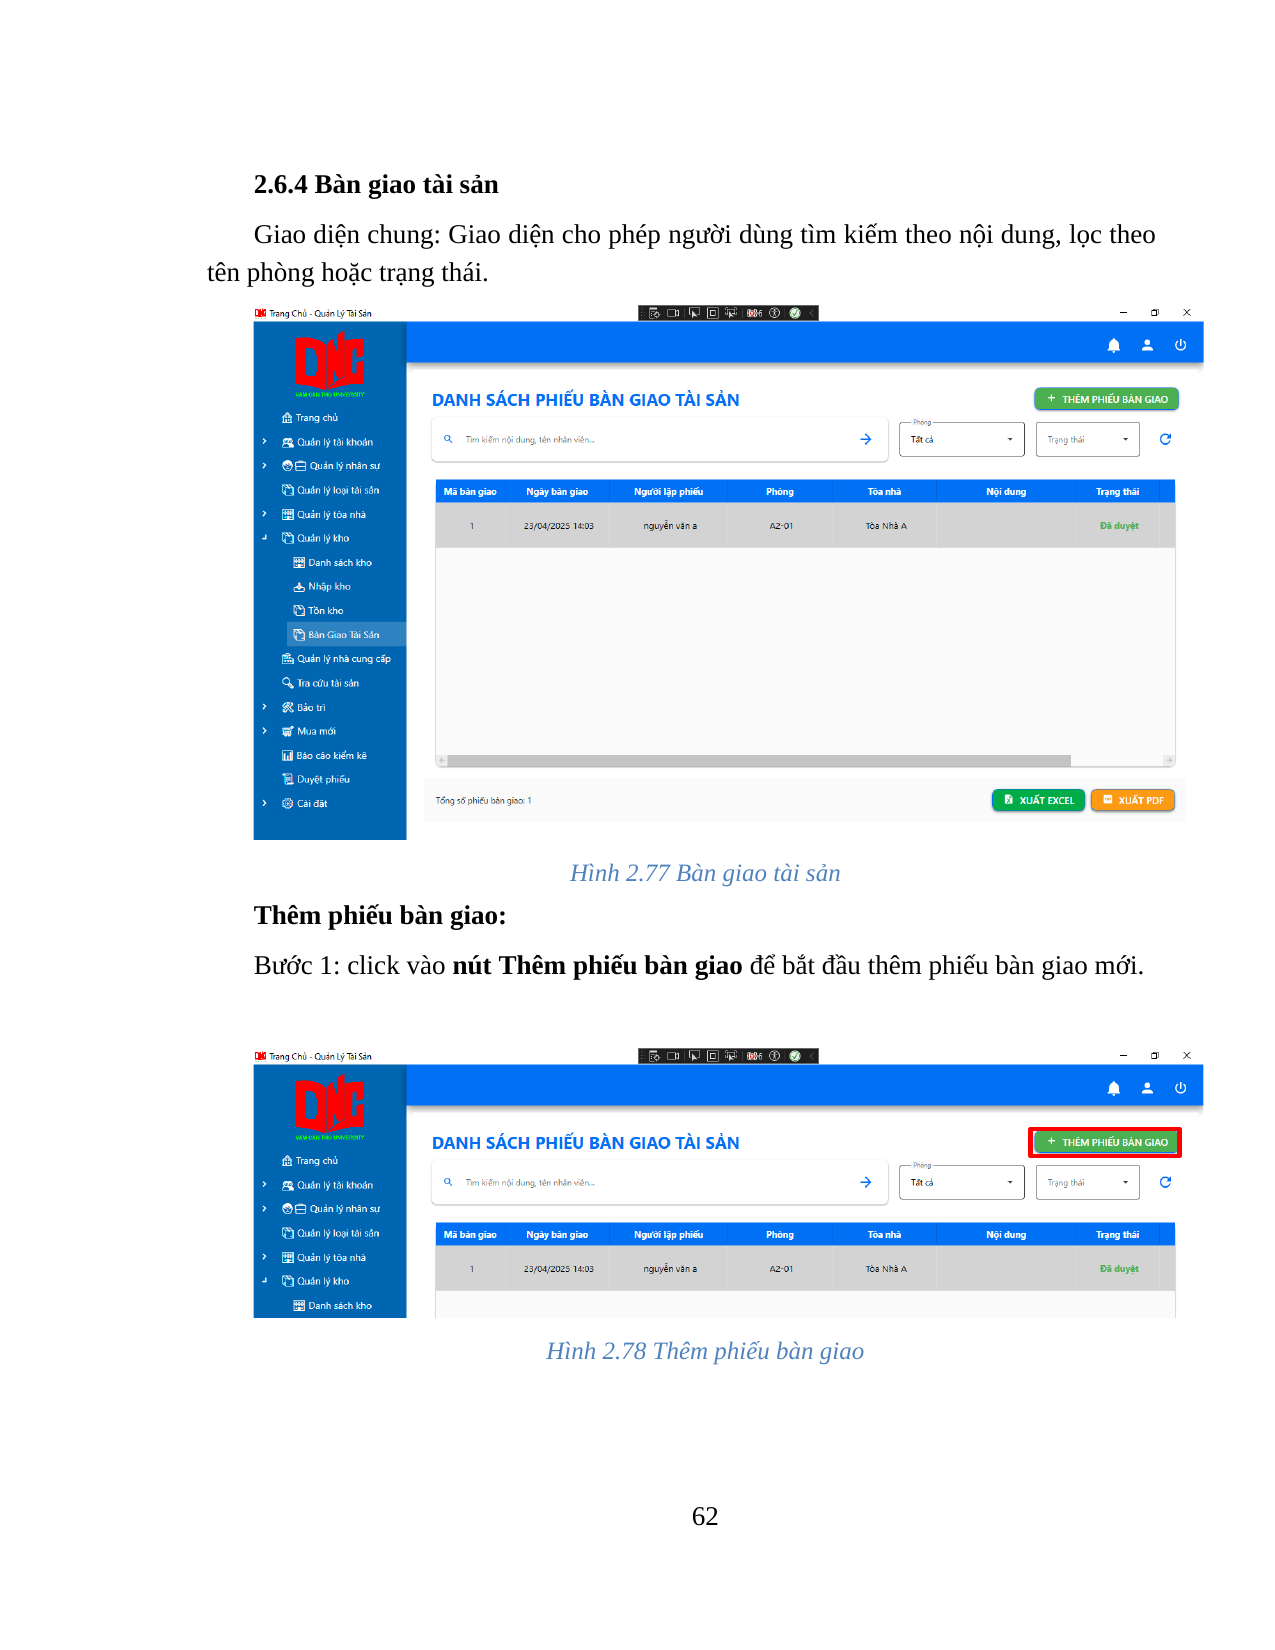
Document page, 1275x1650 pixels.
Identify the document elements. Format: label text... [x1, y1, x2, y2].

picture [253, 1048, 1204, 1318]
subtitle 2.6.4 Bàn giao tài sản [207, 168, 1157, 200]
text Hình 2.77 Bàn giao tài sản [207, 858, 1157, 887]
text Thêm phiếu bàn giao: [207, 899, 1157, 931]
text Giao diện chung: Giao diện cho phép người dùng tìm kiếm theo nội dung, lọc theo tên phòng hoặc trạng thái. [207, 218, 1157, 287]
text Bước 1: click vào nút Thêm phiếu bàn giao để bắt đầu thêm phiếu bàn giao mới. [207, 949, 1157, 980]
text Hình 2.78 Thêm phiếu bàn giao [207, 1336, 1157, 1365]
picture [253, 305, 1204, 840]
